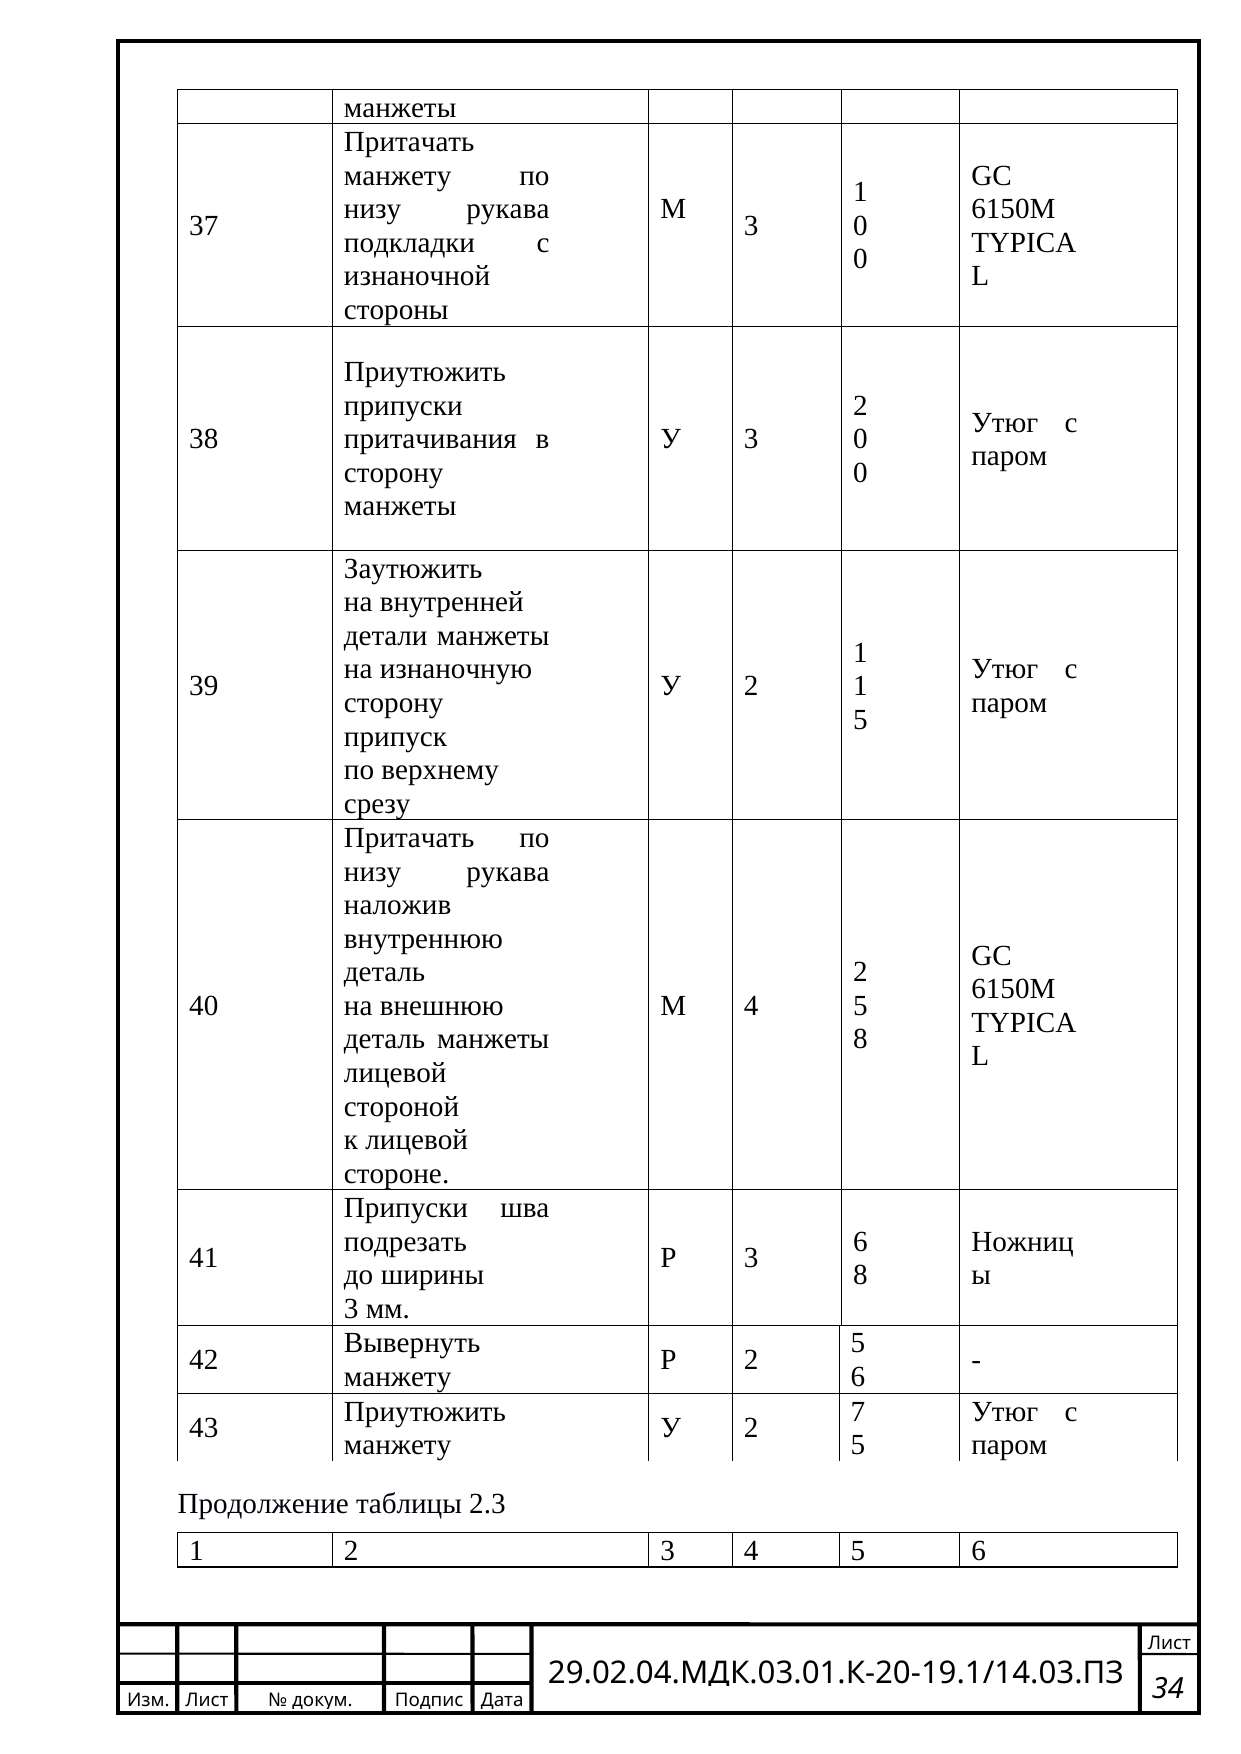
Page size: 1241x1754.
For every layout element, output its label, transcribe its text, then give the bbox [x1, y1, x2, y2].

table_cell 2 [733, 1326, 839, 1393]
table_cell Р [649, 1190, 732, 1324]
table_cell 56 [840, 1326, 959, 1393]
table_cell 100 [842, 124, 959, 326]
table_cell Ножницы [960, 1190, 1177, 1324]
table_cell М [649, 124, 732, 326]
table_cell Р [649, 90, 732, 123]
table_header 1 [178, 1533, 332, 1566]
table_cell 43 [178, 1394, 332, 1461]
table_cell Заутюжить на внутренней детали манжеты на изнаночную сторону припуск по верхнему срезу [333, 551, 648, 819]
table_cell 3 [733, 1190, 841, 1324]
table_cell 37 [178, 124, 332, 326]
table_cell 3 [733, 124, 841, 326]
table_cell 258 [842, 820, 959, 1189]
table_cell 1 [733, 90, 841, 123]
table_cell Приутюжить манжету [333, 1394, 648, 1461]
table_header 3 [649, 1533, 732, 1566]
table_cell GC 6150M TYPICAL [960, 820, 1177, 1189]
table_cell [333, 90, 648, 123]
table_cell 36 [178, 90, 332, 123]
table_cell Притачать манжету по низу рукава подкладки с изнаночной стороны [333, 124, 648, 326]
table_cell Утюг с паром [960, 551, 1177, 819]
table_cell У [649, 551, 732, 819]
table_cell Утюг с паром [960, 327, 1177, 550]
table_cell 40 [178, 820, 332, 1189]
table_cell Приутюжить припуски притачивания в сторону манжеты [333, 327, 648, 550]
table_cell 3 [733, 327, 841, 550]
table_header 5 [840, 1533, 959, 1566]
table_header 6 [960, 1533, 1177, 1566]
table_cell 75 [840, 1394, 959, 1461]
table_cell Притачать по низу рукава наложив внутреннюю деталь на внешнюю деталь манжеты лицевой стороной к лицевой стороне. [333, 820, 648, 1189]
table_cell - [960, 90, 1177, 123]
table_cell Р [649, 1326, 732, 1393]
table_cell М [649, 820, 732, 1189]
table_cell У [649, 327, 732, 550]
table_header 4 [733, 1533, 839, 1566]
table_cell Припуски шва подрезать до ширины 3 мм. [333, 1190, 648, 1324]
table_cell GC 6150M TYPICAL [960, 124, 1177, 326]
table_cell Вывернуть манжету [333, 1326, 648, 1393]
table_header 2 [333, 1533, 648, 1566]
table_cell 200 [842, 327, 959, 550]
table_cell 42 [178, 1326, 332, 1393]
table_cell 68 [842, 1190, 959, 1324]
table_cell 39 [178, 551, 332, 819]
table_cell 41 [178, 1190, 332, 1324]
table_cell 2 [733, 551, 841, 819]
table_cell У [649, 1394, 732, 1461]
table_cell 80 [842, 90, 959, 123]
table_cell 38 [178, 327, 332, 550]
table_cell - [960, 1326, 1177, 1393]
table_cell Утюг с паром [960, 1394, 1177, 1461]
text Продолжение таблицы 2.3 [177, 1486, 1063, 1519]
table_cell 115 [842, 551, 959, 819]
table_cell 2 [733, 1394, 839, 1461]
table_cell 4 [733, 820, 841, 1189]
